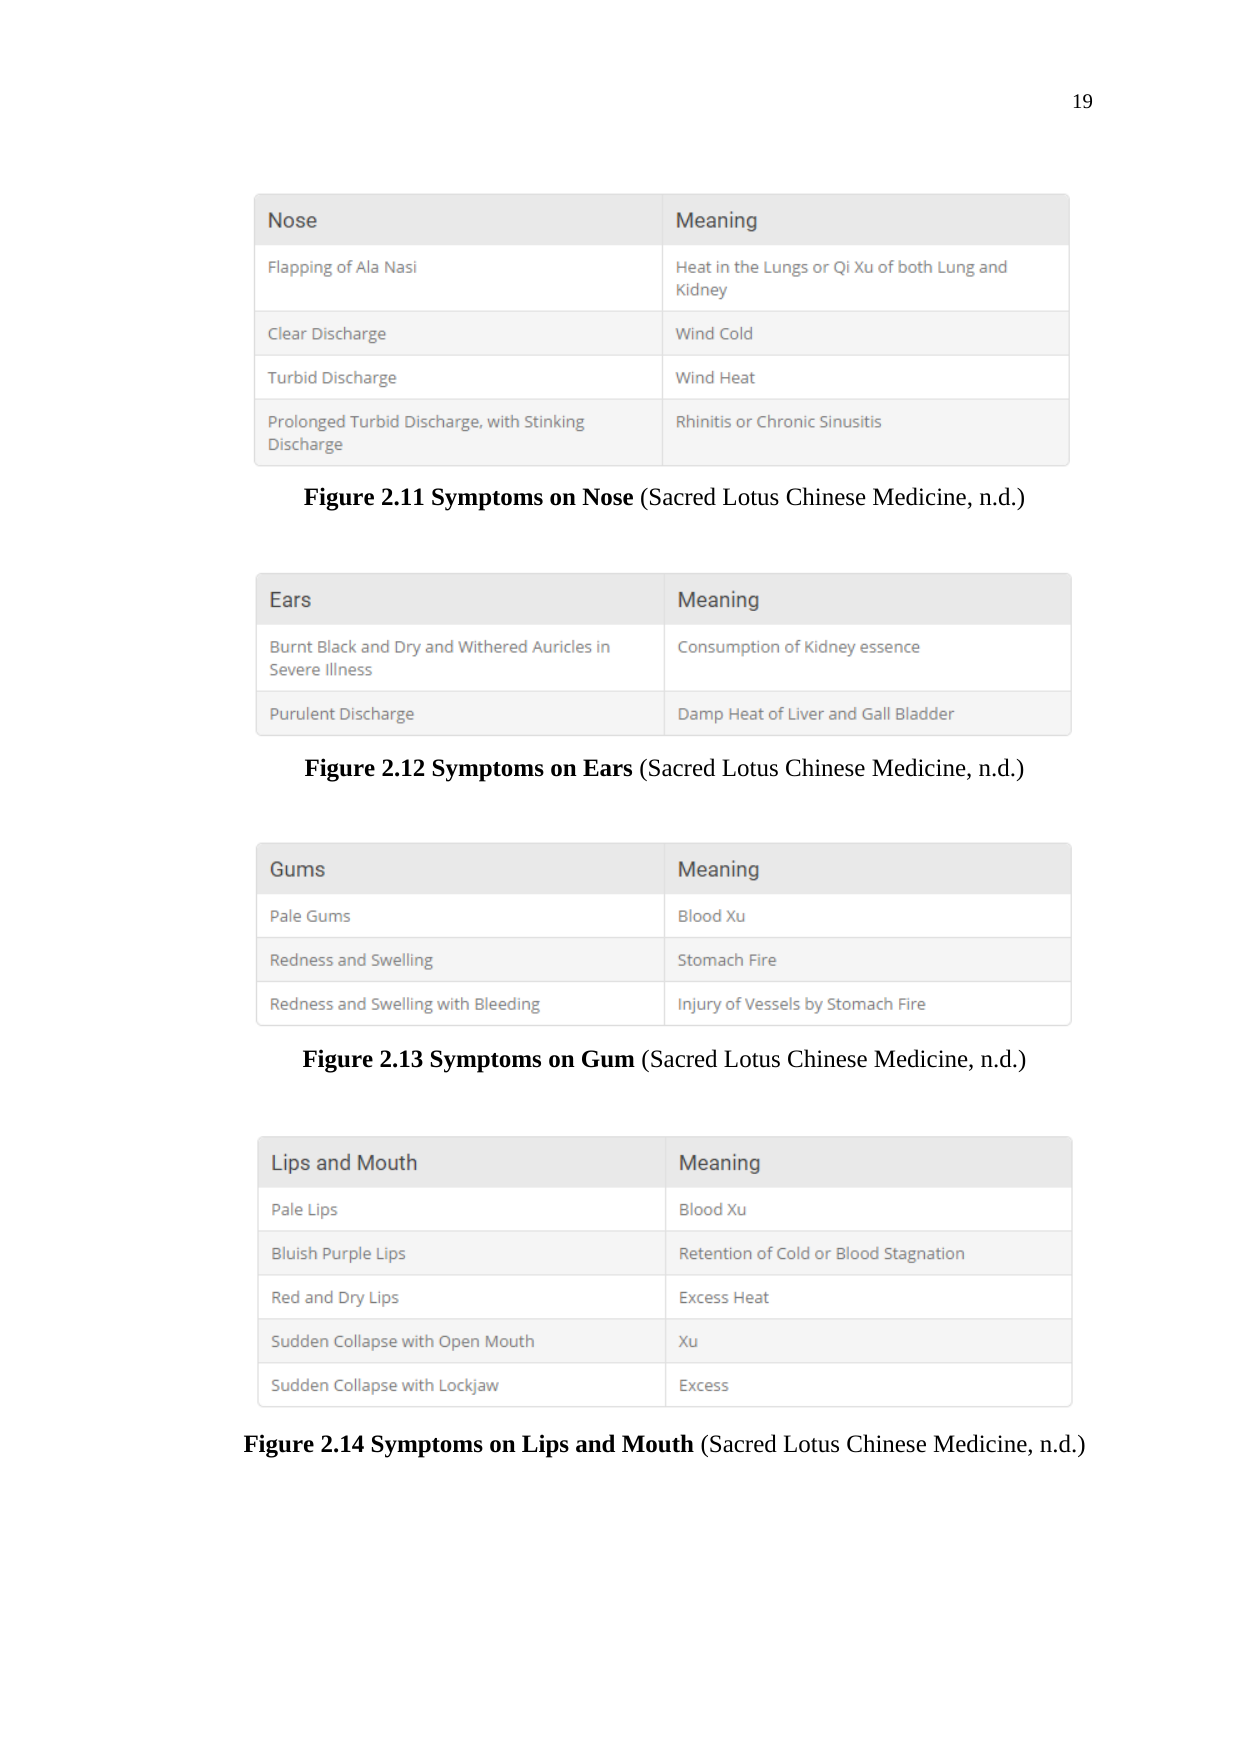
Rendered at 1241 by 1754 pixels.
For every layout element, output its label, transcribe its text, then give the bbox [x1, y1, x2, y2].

text Figure 2.13 Symptoms on Gum [236, 1044, 1092, 1073]
picture [247, 568, 1082, 740]
picture [249, 190, 1080, 469]
picture [250, 1130, 1079, 1415]
text Figure 2.12 Symptoms on Ears [236, 753, 1092, 782]
text Figure 2.11 Symptoms on Nose [236, 482, 1092, 511]
text Figure 2.14 Symptoms on Lips and Mouth [236, 1429, 1092, 1457]
picture [251, 839, 1077, 1030]
